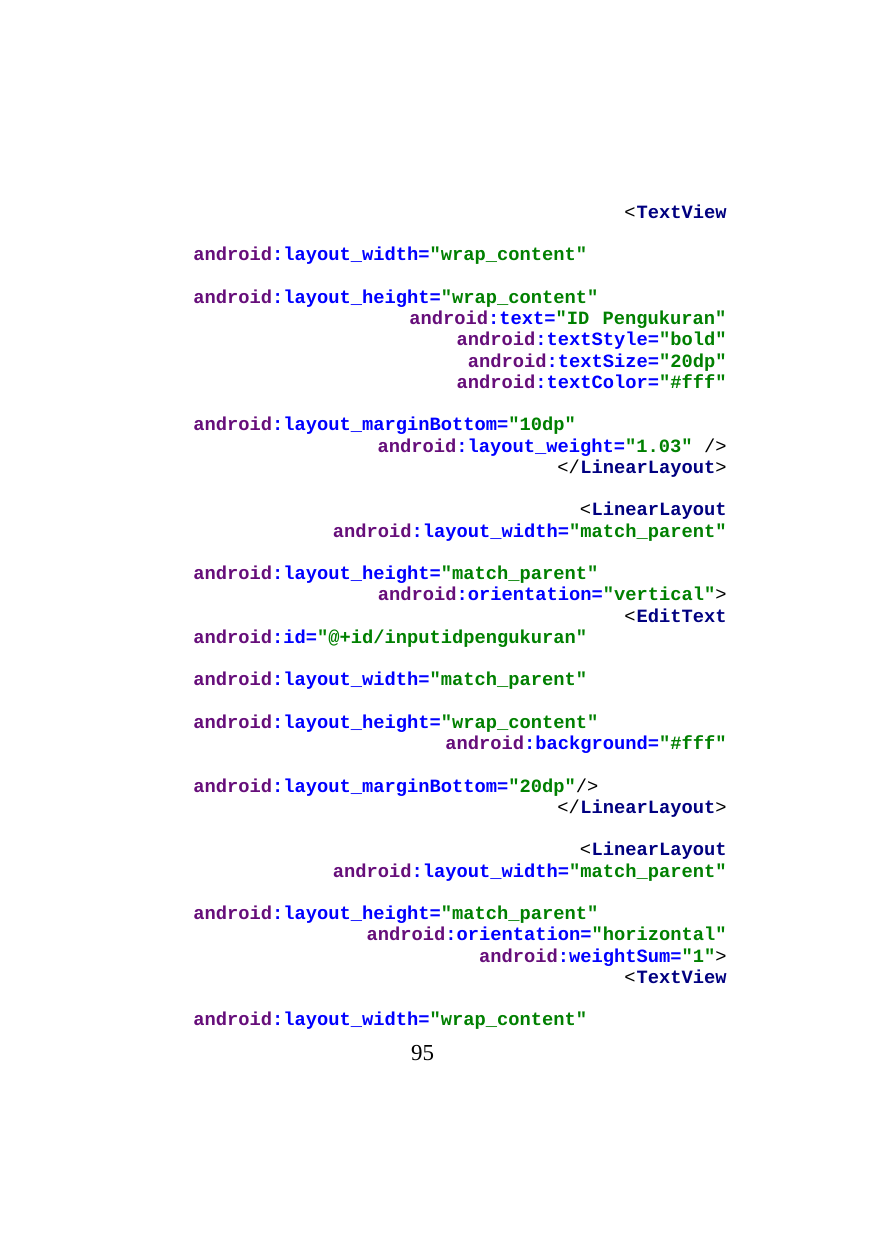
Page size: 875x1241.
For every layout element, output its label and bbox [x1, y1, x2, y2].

text [193, 203, 726, 1031]
